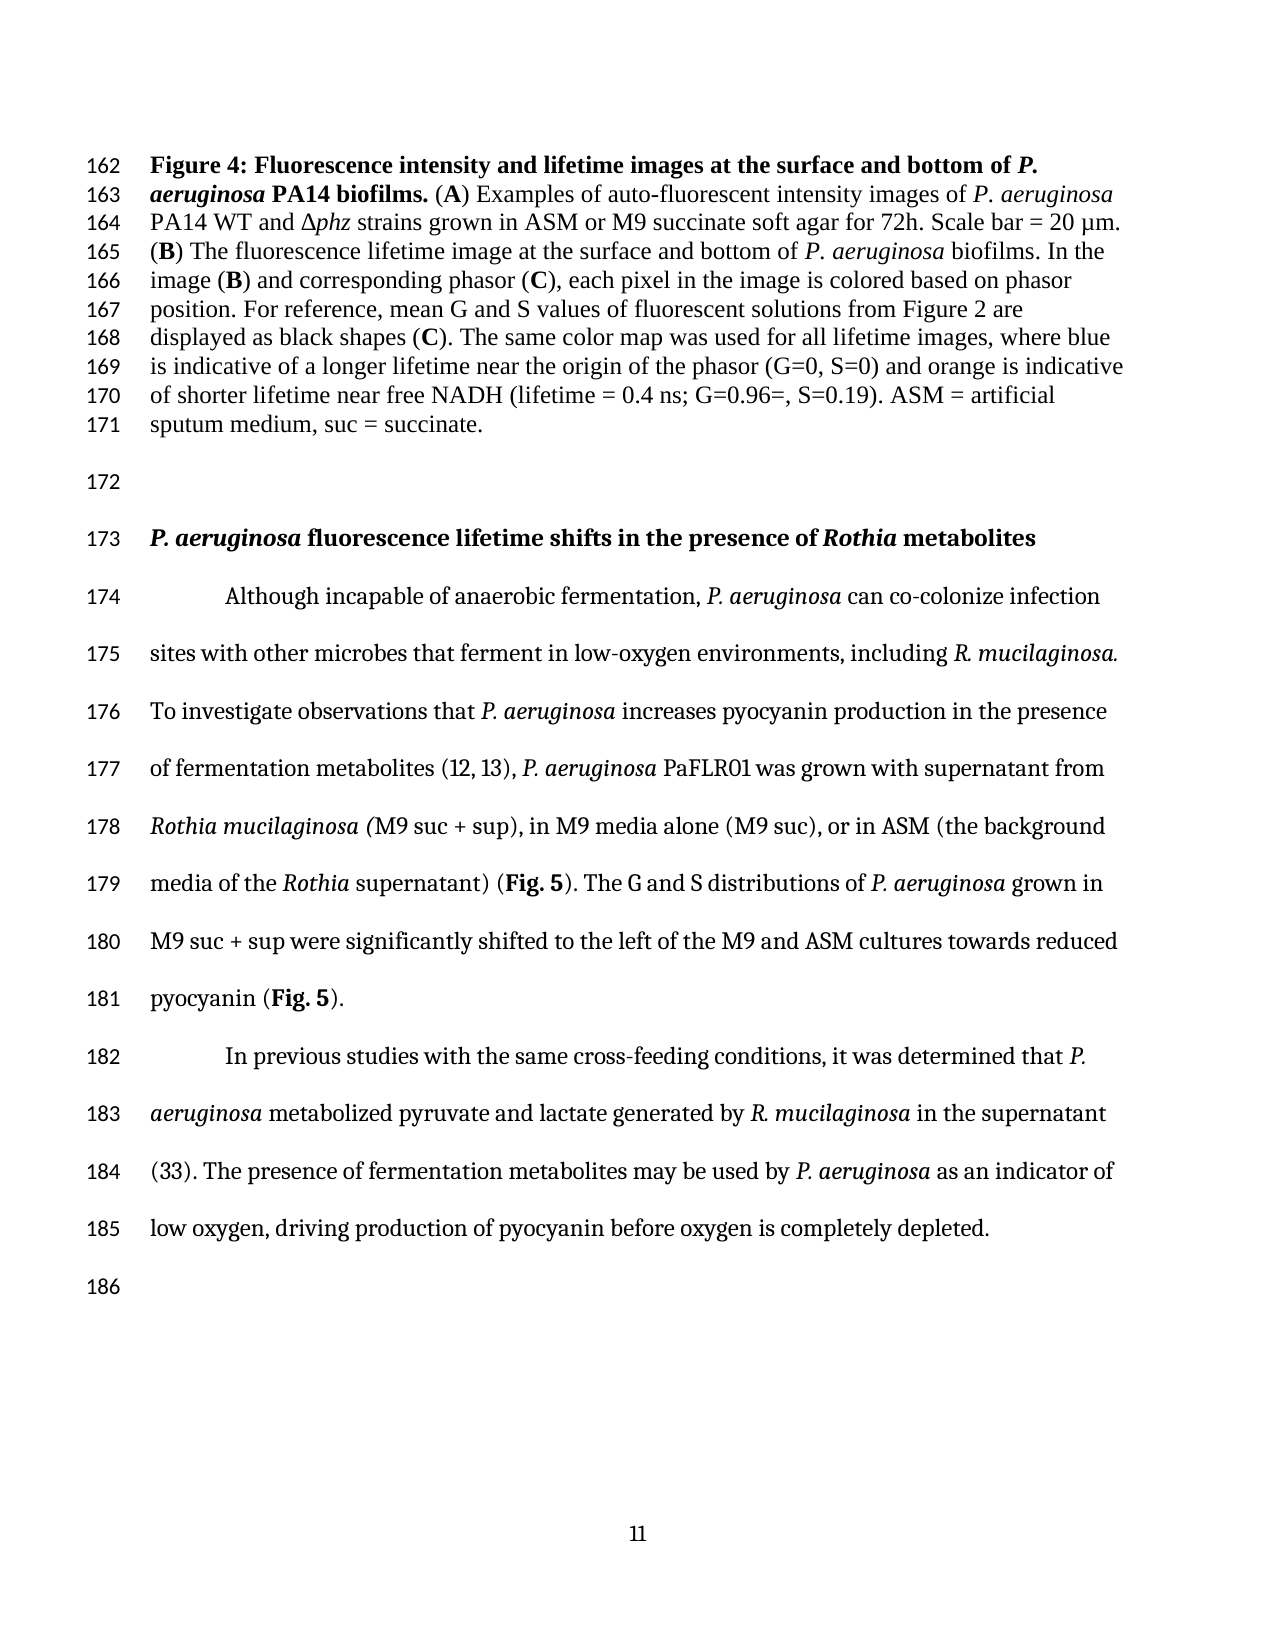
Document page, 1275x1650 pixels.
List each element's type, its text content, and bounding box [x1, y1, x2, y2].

text In previous studies with the same cross-feeding conditions, it was determined that P. aeruginosa metabolized pyruvate and lactate generated by R. mucilaginosa in the supernatant (33). The presence of fermentation metabolites may be used by P. aeruginosa as an indicator of low oxygen, driving production of pyocyanin before oxygen is completely depleted. [150, 1042, 1125, 1243]
text Figure 4: Fluorescence intensity and lifetime images at the surface and bottom of P. aeruginosa PA14 biofilms. (A) Examples of auto-fluorescent intensity images of P. aeruginosa PA14 WT and ∆phz strains grown in ASM or M9 succinate soft agar for 72h. Scale bar = 20 µm. (B) The fluorescence lifetime image at the surface and bottom of P. aeruginosa biofilms. In the image (B) and corresponding phasor (C), each pixel in the image is colored based on phasor position. For reference, mean G and S values of fluorescent solutions from Figure 2 are displayed as black shapes (C). The same color map was used for all lifetime images, where blue is indicative of a longer lifetime near the origin of the phasor (G=0, S=0) and orange is indicative of shorter lifetime near free NADH (lifetime = 0.4 ns; G=0.96=, S=0.19). ASM = artificial sputum medium, suc = succinate. [150, 150, 1125, 437]
text P. aeruginosa fluorescence lifetime shifts in the presence of Rothia metabolites [150, 524, 1125, 553]
text Although incapable of anaerobic fermentation, P. aeruginosa can co-colonize infection sites with other microbes that ferment in low-oxygen environments, including R. mucilaginosa. To investigate observations that P. aeruginosa increases pyocyanin production in the presence of fermentation metabolites (12, 13), P. aeruginosa PaFLR01 was grown with supernatant from Rothia mucilaginosa (M9 suc + sup), in M9 media alone (M9 suc), or in ASM (the background media of the Rothia supernatant) (Fig. 5). The G and S distributions of P. aeruginosa grown in M9 suc + sup were significantly shifted to the left of the M9 and ASM cultures towards reduced pyocyanin (Fig. 5). [150, 582, 1125, 1013]
